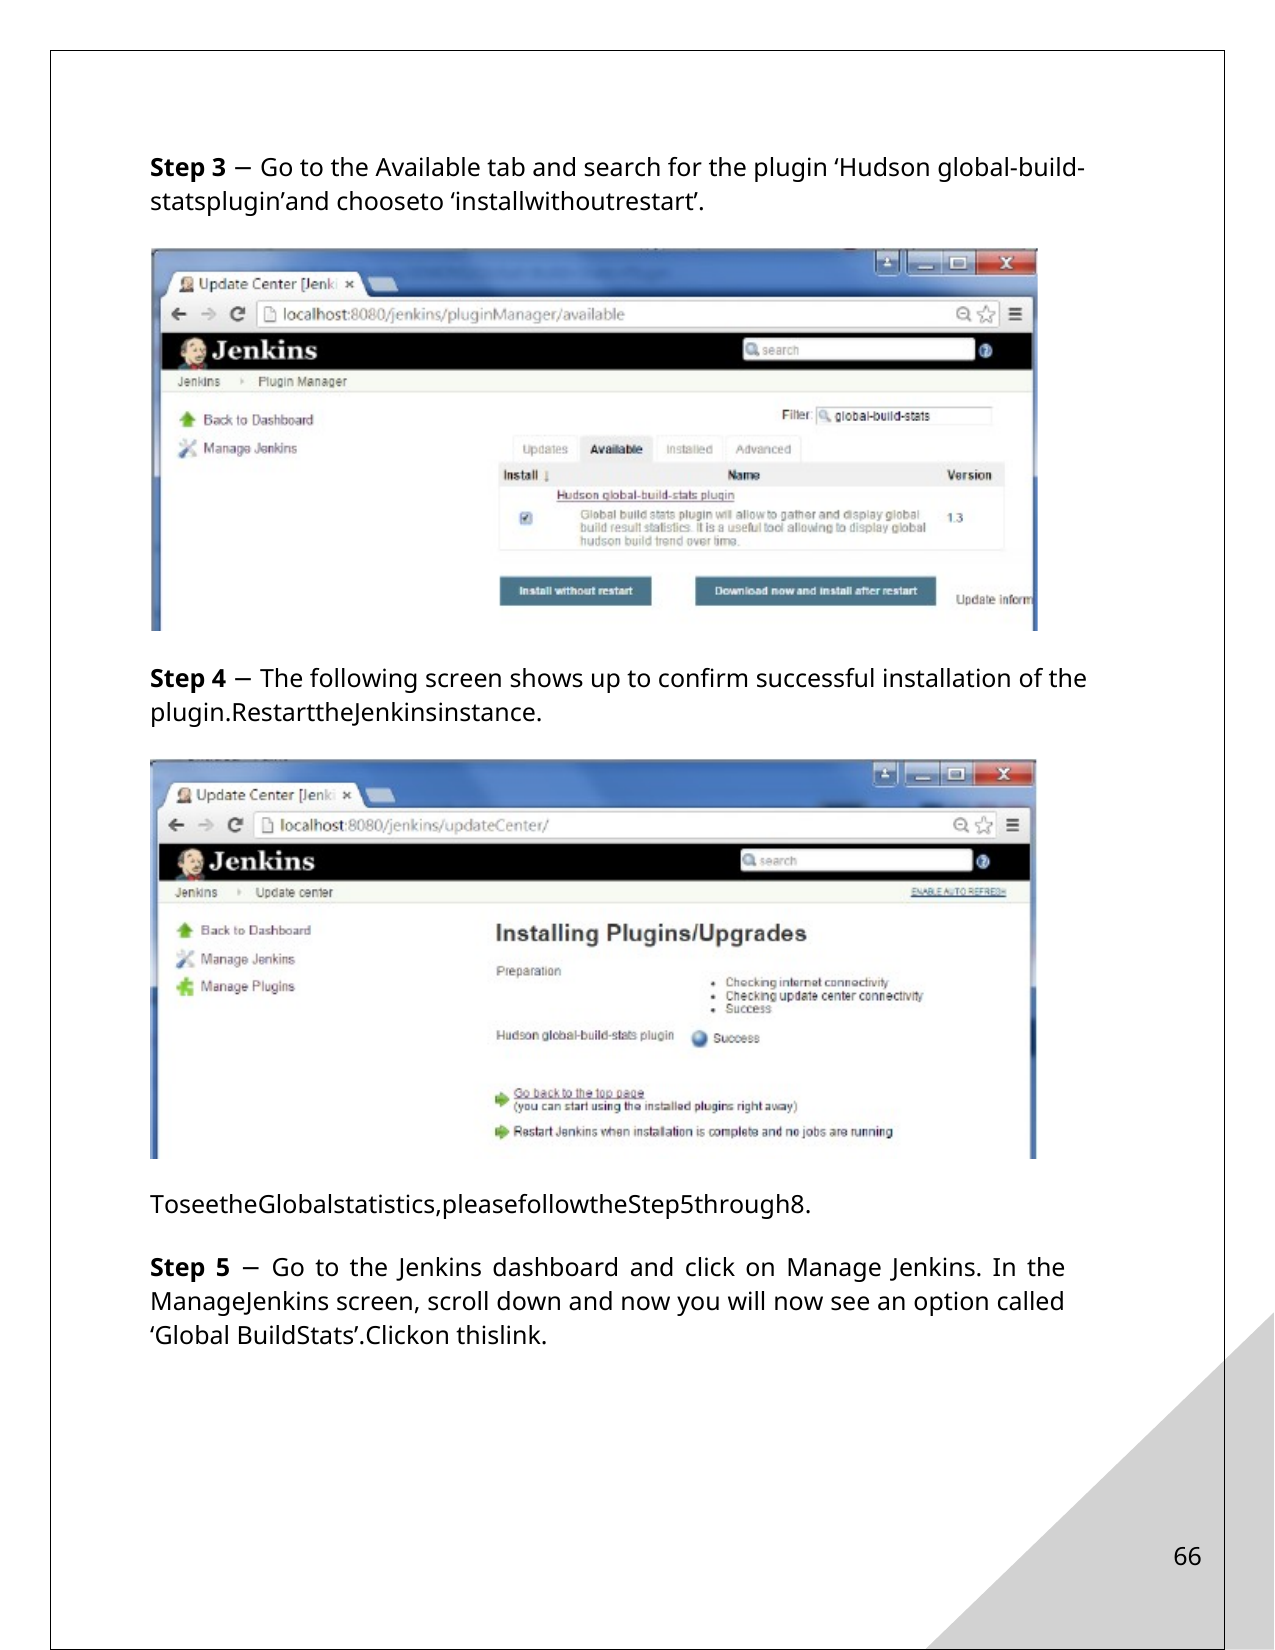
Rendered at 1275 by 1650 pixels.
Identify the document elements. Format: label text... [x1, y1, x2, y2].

picture [150, 247, 1038, 631]
text Step 4 − The following screen shows up to confirm successful installation of the plugin.RestarttheJenkinsinstance. [150, 661, 1114, 729]
text Step 3 − Go to the Available tab and search for the plugin ‘Hudson global-build-statsplugin’and chooseto ‘installwithoutrestart’. [150, 150, 1094, 218]
picture [150, 758, 1038, 1159]
text Step 5 − Go to the Jenkins dashboard and click on Manage Jenkins. In the ManageJenkins screen, scroll down and now you will now see an option called ‘Global BuildStats’.Clickon thislink. [150, 1250, 1066, 1352]
